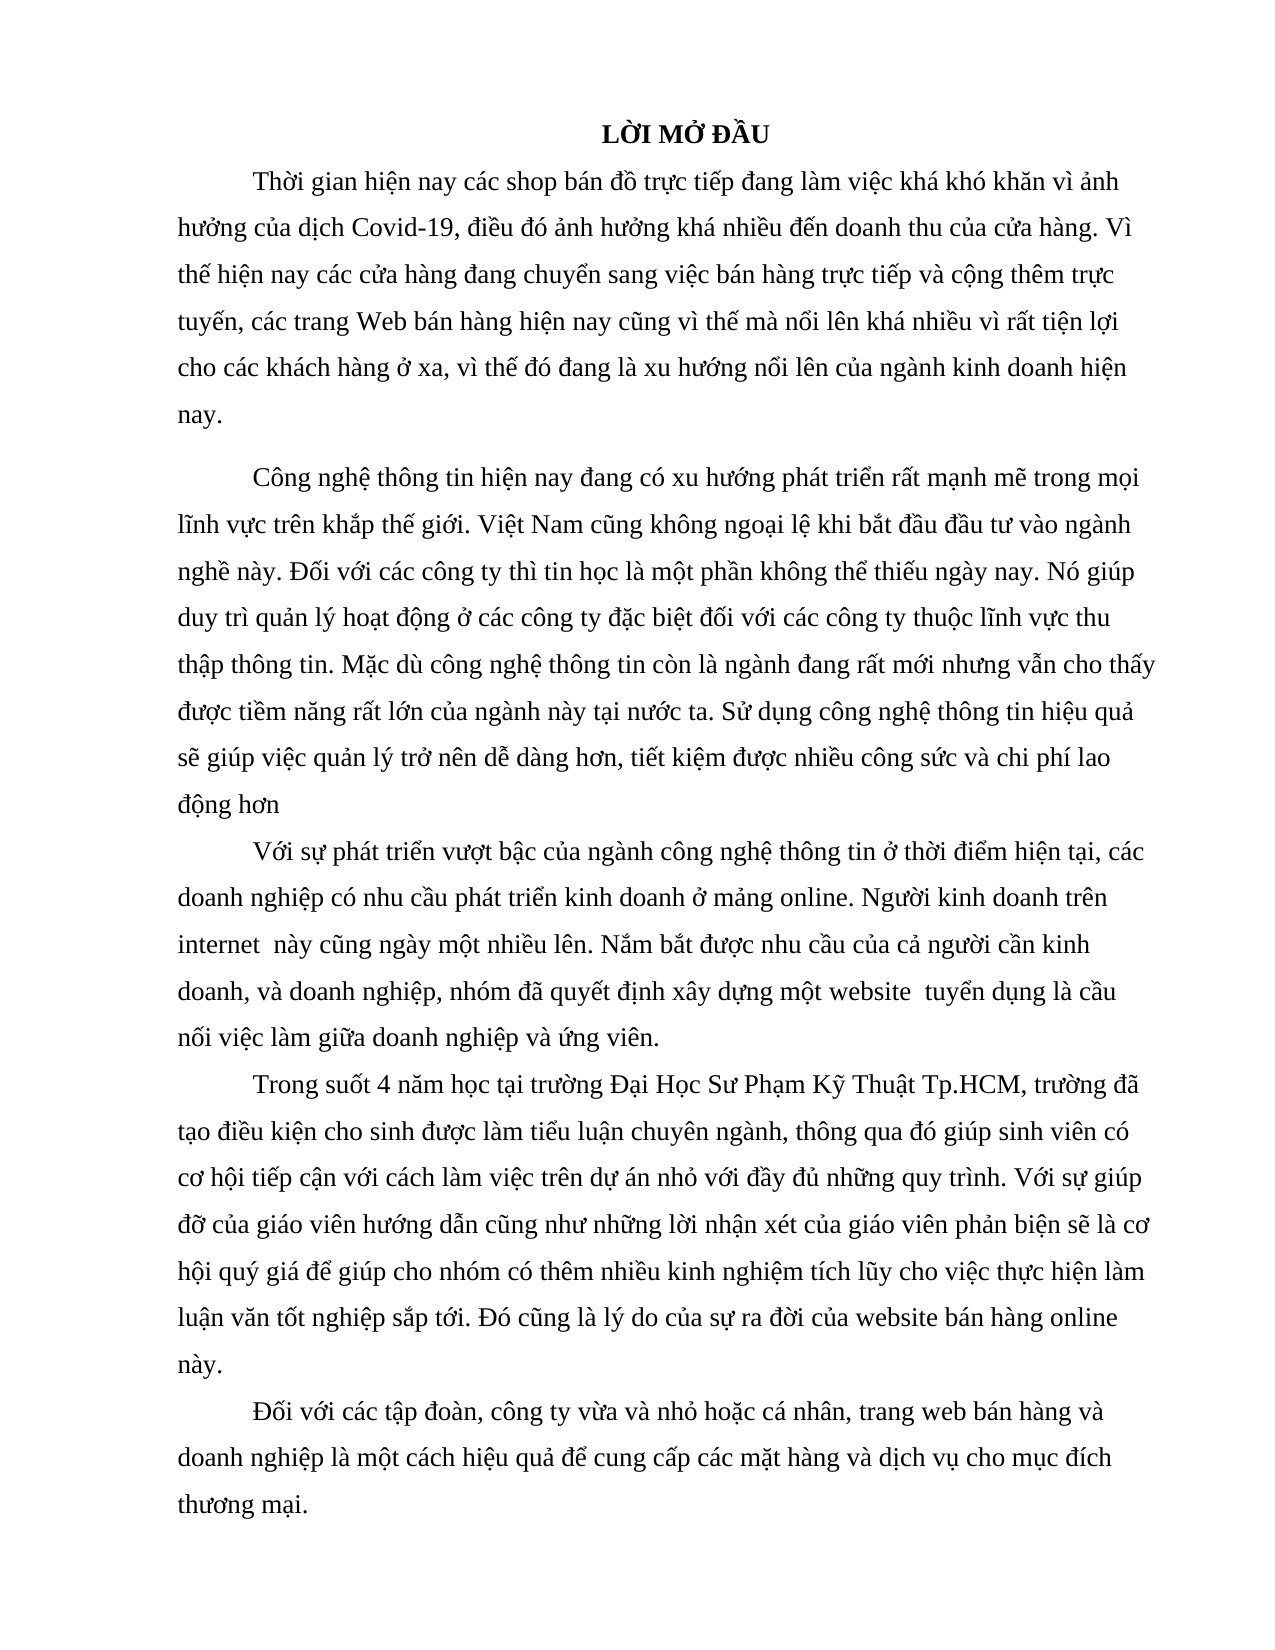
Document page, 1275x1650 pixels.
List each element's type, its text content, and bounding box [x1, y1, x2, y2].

text Công nghệ thông tin hiện nay đang có xu hướng phát triển rất mạnh mẽ trong mọi lĩnh vực trên khắp thế giới. Việt Nam cũng không ngoại lệ khi bắt đầu đầu tư vào ngành nghề này. Đối với các công ty thì tin học là một phần không thể thiếu ngày nay. Nó giúp duy trì quản lý hoạt động ở các công ty đặc biệt đối với các công ty thuộc lĩnh vực thu thập thông tin. Mặc dù công nghệ thông tin còn là ngành đang rất mới nhưng vẫn cho thấy được tiềm năng rất lớn của ngành này tại nước ta. Sử dụng công nghệ thông tin hiệu quả sẽ giúp việc quản lý trở nên dễ dàng hơn, tiết kiệm được nhiều công sức và chi phí lao động hơn [177, 461, 1157, 819]
text Đối với các tập đoàn, công ty vừa và nhỏ hoặc cá nhân, trang web bán hàng và doanh nghiệp là một cách hiệu quả để cung cấp các mặt hàng và dịch vụ cho mục đích thương mại. [177, 1395, 1157, 1519]
text Thời gian hiện nay các shop bán đồ trực tiếp đang làm việc khá khó khăn vì ảnh hưởng của dịch Covid-19, điều đó ảnh hưởng khá nhiều đến doanh thu của cửa hàng. Vì thế hiện nay các cửa hàng đang chuyển sang việc bán hàng trực tiếp và cộng thêm trực tuyến, các trang Web bán hàng hiện nay cũng vì thế mà nổi lên khá nhiều vì rất tiện lợi cho các khách hàng ở xa, vì thế đó đang là xu hướng nổi lên của ngành kinh doanh hiện nay. [177, 165, 1157, 429]
subtitle LỜI MỞ ĐẦU [215, 118, 1157, 149]
text Trong suốt 4 năm học tại trường Đại Học Sư Phạm Kỹ Thuật Tp.HCM, trường đã tạo điều kiện cho sinh được làm tiểu luận chuyên ngành, thông qua đó giúp sinh viên có cơ hội tiếp cận với cách làm việc trên dự án nhỏ với đầy đủ những quy trình. Với sự giúp đỡ của giáo viên hướng dẫn cũng như những lời nhận xét của giáo viên phản biện sẽ là cơ hội quý giá để giúp cho nhóm có thêm nhiều kinh nghiệm tích lũy cho việc thực hiện làm luận văn tốt nghiệp sắp tới. Đó cũng là lý do của sự ra đời của website bán hàng online này. [177, 1068, 1157, 1379]
text Với sự phát triển vượt bậc của ngành công nghệ thông tin ở thời điểm hiện tại, các doanh nghiệp có nhu cầu phát triển kinh doanh ở mảng online. Người kinh doanh trên internet này cũng ngày một nhiều lên. Nắm bắt được nhu cầu của cả người cần kinh doanh, và doanh nghiệp, nhóm đã quyết định xây dựng một website tuyển dụng là cầu nối việc làm giữa doanh nghiệp và ứng viên. [177, 835, 1157, 1053]
